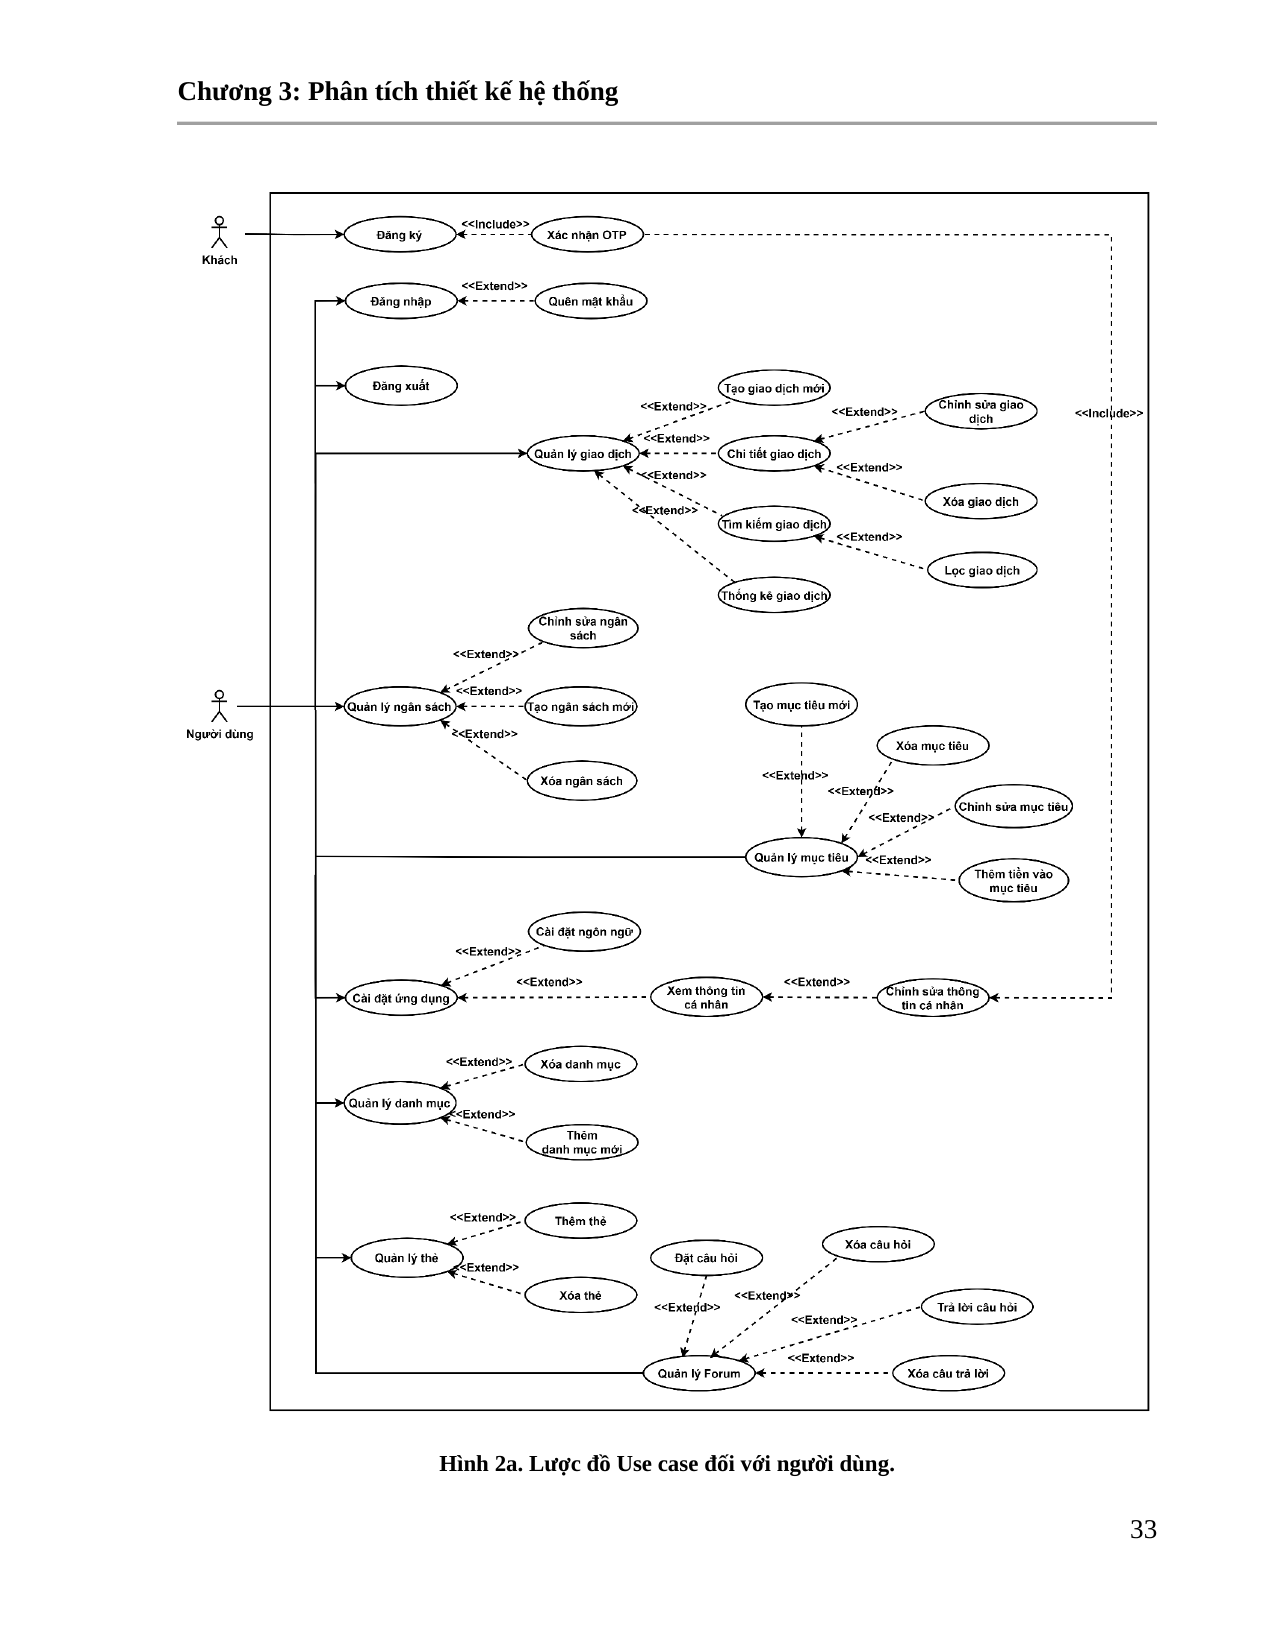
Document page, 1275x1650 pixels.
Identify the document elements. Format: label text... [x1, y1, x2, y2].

picture [177, 185, 1157, 1419]
text Hình 2a. Lược đồ Use case đối với người dùng. [177, 1451, 1157, 1477]
